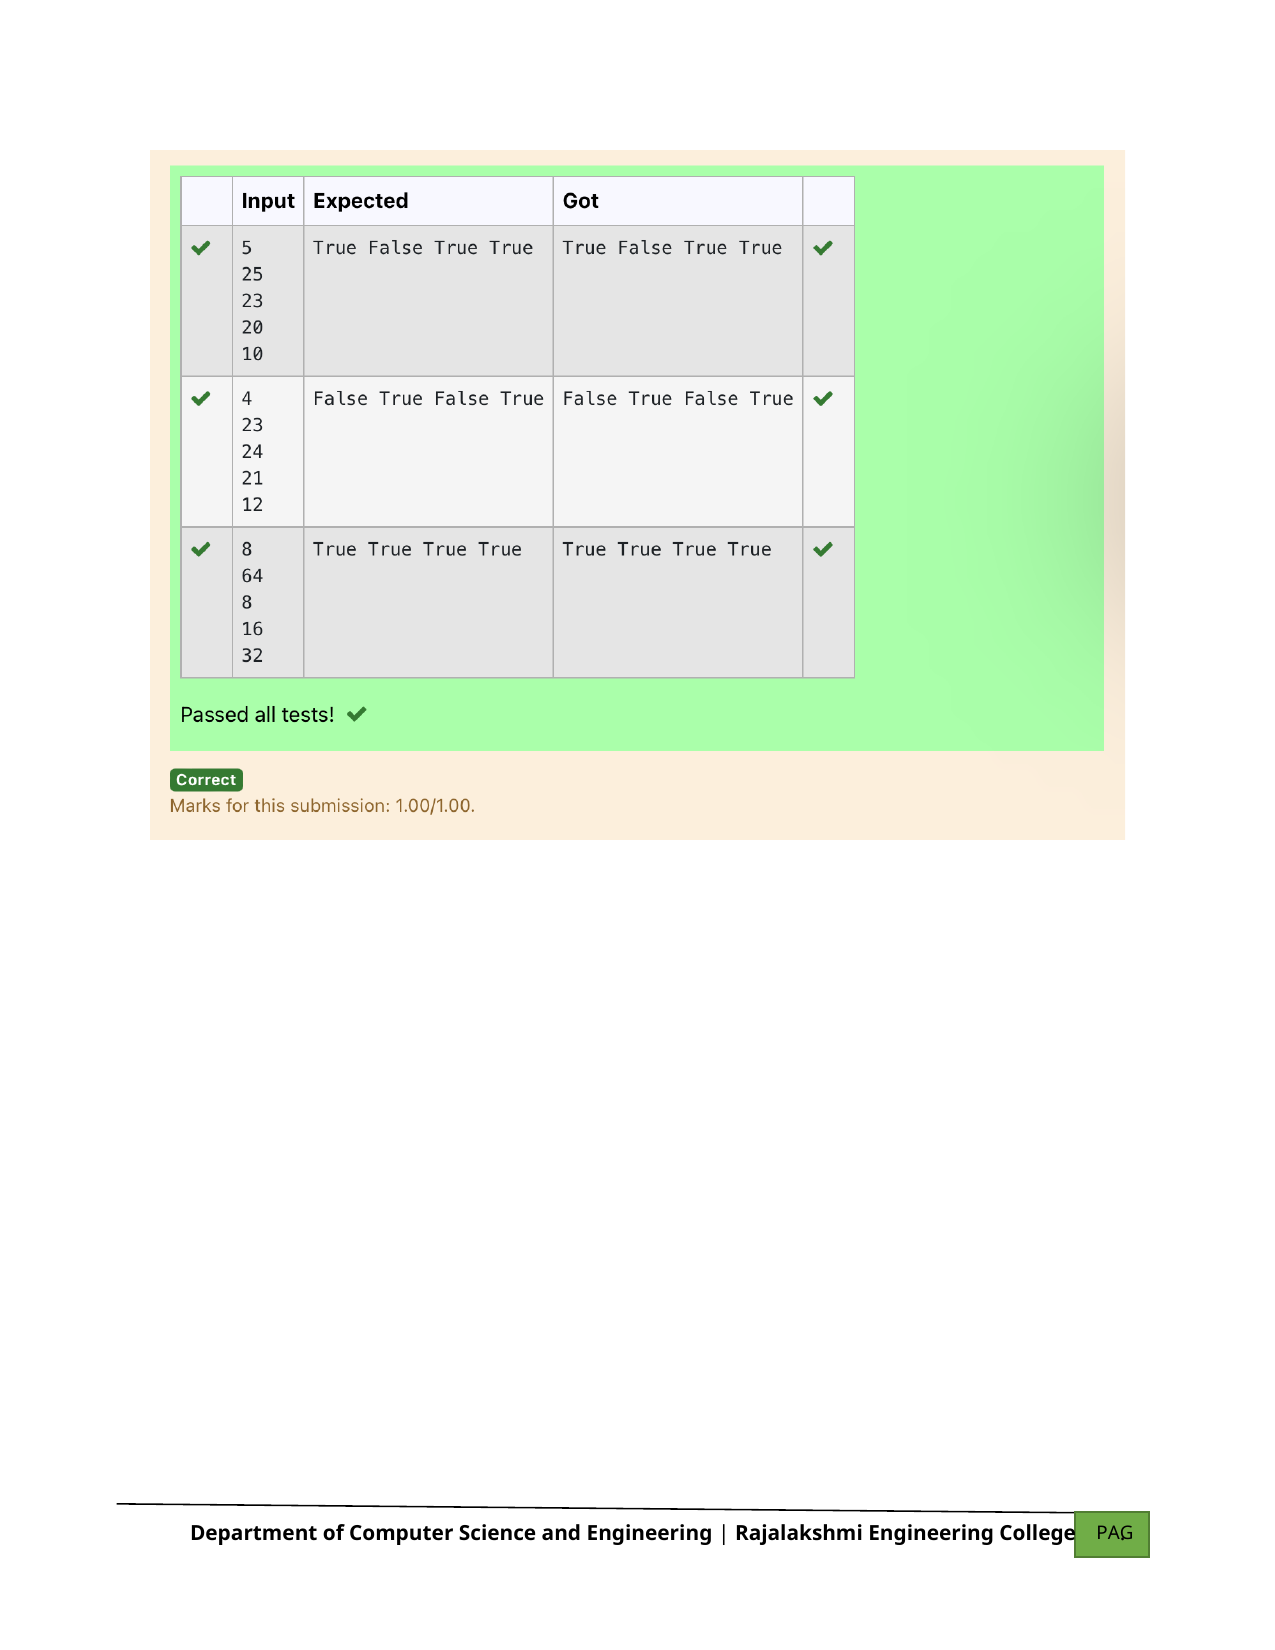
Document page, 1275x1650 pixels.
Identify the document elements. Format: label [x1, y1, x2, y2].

picture [150, 150, 1125, 840]
